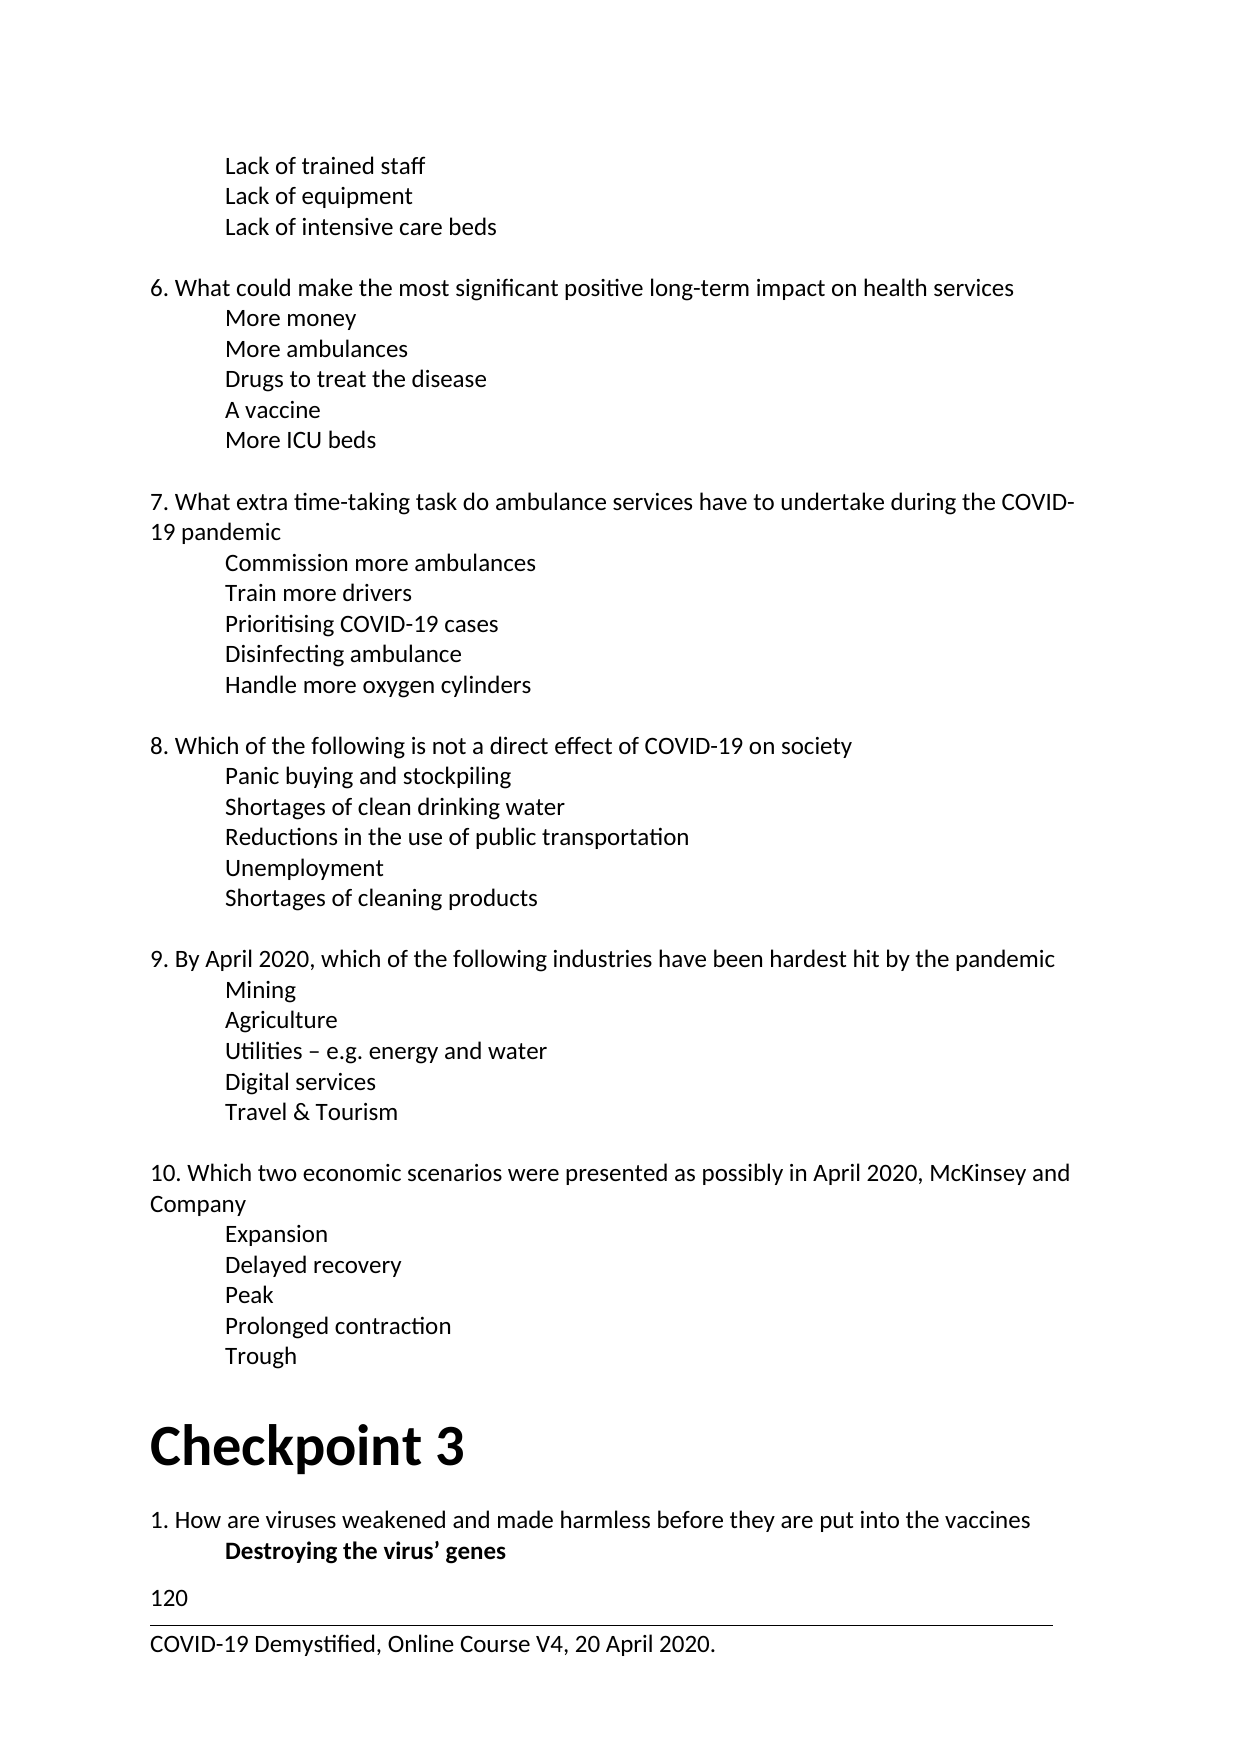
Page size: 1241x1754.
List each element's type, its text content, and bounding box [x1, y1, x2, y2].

text Lack of trained staff [225, 150, 1090, 181]
text More money [225, 303, 1090, 333]
text Disinfecting ambulance [225, 638, 1090, 669]
text Agriculture [225, 1004, 1090, 1035]
text Peak [225, 1279, 1090, 1310]
text Commission more ambulances [225, 547, 1090, 577]
text Lack of intensive care beds [225, 211, 1090, 242]
text Utilities – e.g. energy and water [225, 1035, 1090, 1066]
text Reductions in the use of public transportation [225, 821, 1090, 852]
text Panic buying and stockpiling [225, 760, 1090, 791]
text Trough [225, 1340, 1090, 1371]
text Destroying the virus’ genes [225, 1535, 1090, 1566]
text 9. By April 2020, which of the following industries have been hardest hit by the pandemic [150, 943, 1090, 974]
text Expansion [225, 1218, 1090, 1249]
text Travel & Tourism [225, 1096, 1090, 1127]
text 6. What could make the most significant positive long-term impact on health services [150, 272, 1090, 303]
text Digital services [225, 1066, 1090, 1096]
subtitle Checkpoint 3 [150, 1408, 1090, 1479]
text 1. How are viruses weakened and made harmless before they are put into the vaccines [150, 1504, 1090, 1535]
text Prioritising COVID-19 cases [225, 608, 1090, 638]
text Drugs to treat the disease [225, 364, 1090, 394]
text More ICU beds [225, 425, 1090, 455]
text 10. Which two economic scenarios were presented as possibly in April 2020, McKinsey and Company [150, 1157, 1090, 1218]
text Mining [225, 974, 1090, 1004]
text Delayed recovery [225, 1249, 1090, 1279]
text Shortages of cleaning products [225, 882, 1090, 913]
text Lack of equipment [225, 181, 1090, 211]
text More ambulances [225, 333, 1090, 364]
text Prolonged contraction [225, 1310, 1090, 1340]
text 8. Which of the following is not a direct effect of COVID-19 on society [150, 730, 1090, 760]
text Handle more oxygen cylinders [225, 669, 1090, 699]
text Train more drivers [225, 577, 1090, 608]
text Shortages of clean drinking water [225, 791, 1090, 821]
text 7. What extra time-taking task do ambulance services have to undertake during the COVID-19 pandemic [150, 486, 1090, 547]
text Unemployment [225, 852, 1090, 882]
text A vaccine [225, 394, 1090, 425]
